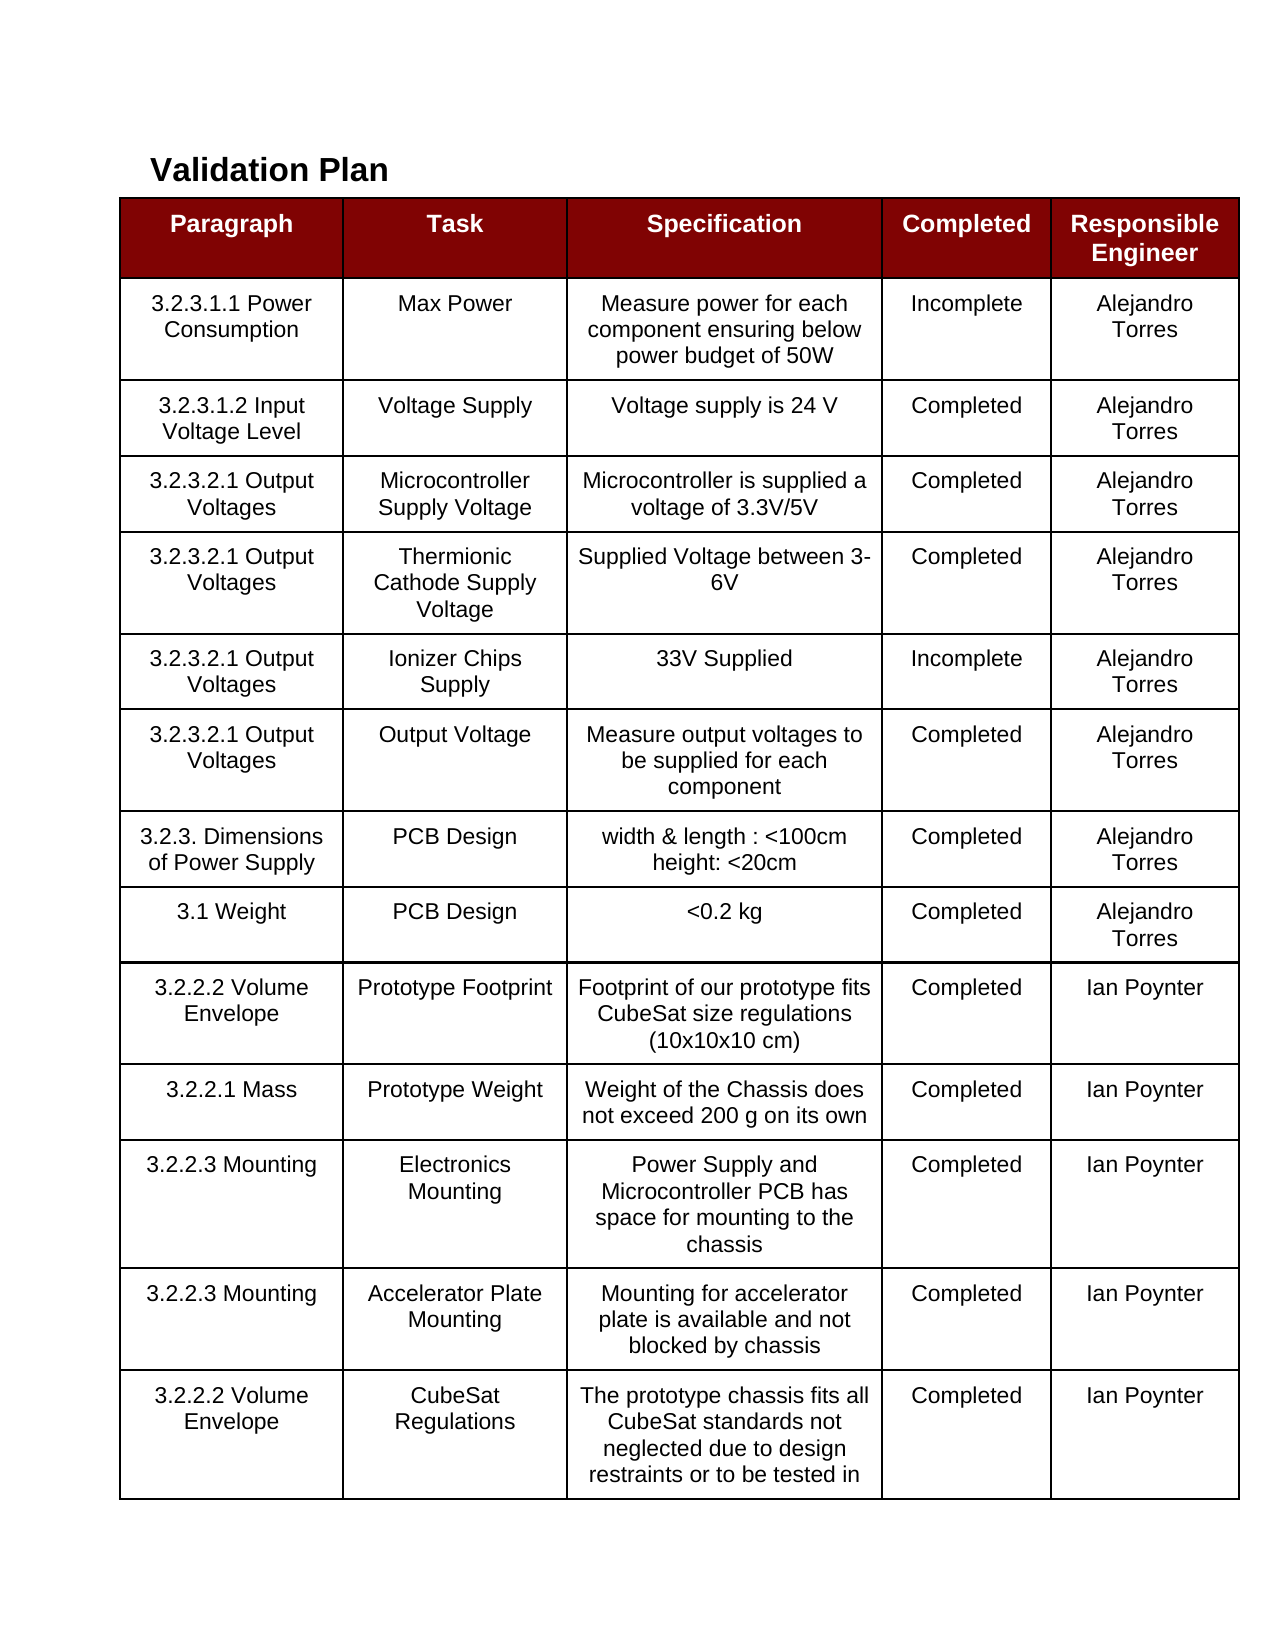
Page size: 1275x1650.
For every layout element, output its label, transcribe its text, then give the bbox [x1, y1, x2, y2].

table_cell Voltage Supply [344, 381, 566, 455]
table_cell Electronics Mounting [344, 1141, 566, 1267]
table_cell Footprint of our prototype fits CubeSat size regulations (10x10x10 cm) [568, 964, 881, 1063]
table_header Responsible Engineer [1052, 199, 1238, 277]
table_cell 3.2.3.2.1 Output Voltages [121, 457, 342, 531]
table_cell Completed [883, 1141, 1050, 1267]
table_cell Completed [883, 888, 1050, 961]
table_cell 3.2.3.2.1 Output Voltages [121, 533, 342, 632]
table_cell Ionizer Chips Supply [344, 635, 566, 708]
table_cell 3.2.3.2.1 Output Voltages [121, 635, 342, 708]
table_header Specification [568, 199, 881, 277]
table_cell Alejandro Torres [1052, 635, 1238, 708]
table_cell Completed [883, 1065, 1050, 1139]
table_cell 33V Supplied [568, 635, 881, 708]
table_cell Prototype Weight [344, 1065, 566, 1139]
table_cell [568, 1371, 881, 1498]
table_cell Measure power for each component ensuring below power budget of 50W [568, 279, 881, 379]
table_cell Ian Poynter [1052, 1269, 1238, 1369]
table_cell Alejandro Torres [1052, 888, 1238, 961]
table_cell Alejandro Torres [1052, 457, 1238, 531]
table_cell 3.2.2.1 Mass [121, 1065, 342, 1139]
table_cell 3.2.2.3 Mounting [121, 1269, 342, 1369]
table_cell Max Power [344, 279, 566, 379]
table_cell Completed [883, 812, 1050, 886]
table_cell 3.2.3. Dimensions of Power Supply [121, 812, 342, 886]
table_cell Power Supply and Microcontroller PCB has space for mounting to the chassis [568, 1141, 881, 1267]
table_cell Completed [883, 964, 1050, 1063]
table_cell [121, 1371, 342, 1498]
table_cell Measure output voltages to be supplied for each component [568, 710, 881, 810]
table_cell Completed [883, 457, 1050, 531]
table_cell Completed [883, 381, 1050, 455]
table_cell <0.2 kg [568, 888, 881, 961]
table_cell Supplied Voltage between 3-6V [568, 533, 881, 632]
table_cell Incomplete [883, 279, 1050, 379]
table_cell Ian Poynter [1052, 1371, 1238, 1498]
table_header Completed [883, 199, 1050, 277]
table_cell Completed [883, 533, 1050, 632]
table_cell Microcontroller is supplied a voltage of 3.3V/5V [568, 457, 881, 531]
table_cell 3.2.3.2.1 Output Voltages [121, 710, 342, 810]
table_cell 3.1 Weight [121, 888, 342, 961]
table_cell Alejandro Torres [1052, 533, 1238, 632]
table_cell Completed [883, 1371, 1050, 1498]
table_cell Completed [883, 710, 1050, 810]
table_cell Alejandro Torres [1052, 381, 1238, 455]
table_cell 3.2.2.3 Mounting [121, 1141, 342, 1267]
table_cell Voltage supply is 24 V [568, 381, 881, 455]
table_cell Completed [883, 1269, 1050, 1369]
table_cell Ian Poynter [1052, 1141, 1238, 1267]
table_cell Mounting for accelerator plate is available and not blocked by chassis [568, 1269, 881, 1369]
table_cell PCB Design [344, 812, 566, 886]
text Validation Plan [150, 150, 1125, 188]
table_cell Incomplete [883, 635, 1050, 708]
table_cell Accelerator Plate Mounting [344, 1269, 566, 1369]
table_header Task [344, 199, 566, 277]
table_cell Ian Poynter [1052, 1065, 1238, 1139]
table_cell Alejandro Torres [1052, 710, 1238, 810]
table_cell Thermionic Cathode Supply Voltage [344, 533, 566, 632]
table_cell Weight of the Chassis does not exceed 200 g on its own [568, 1065, 881, 1139]
table_cell PCB Design [344, 888, 566, 961]
table_cell Alejandro Torres [1052, 812, 1238, 886]
table_cell 3.2.3.1.2 Input Voltage Level [121, 381, 342, 455]
table_cell 3.2.3.1.1 Power Consumption [121, 279, 342, 379]
table_cell width & length : <100cm height: <20cm [568, 812, 881, 886]
table_header Paragraph [121, 199, 342, 277]
table_cell 3.2.2.2 Volume Envelope [121, 964, 342, 1063]
table_cell Alejandro Torres [1052, 279, 1238, 379]
table_cell Output Voltage [344, 710, 566, 810]
table_cell CubeSat Regulations [344, 1371, 566, 1498]
table_cell Microcontroller Supply Voltage [344, 457, 566, 531]
table_cell Prototype Footprint [344, 964, 566, 1063]
table_cell Ian Poynter [1052, 964, 1238, 1063]
